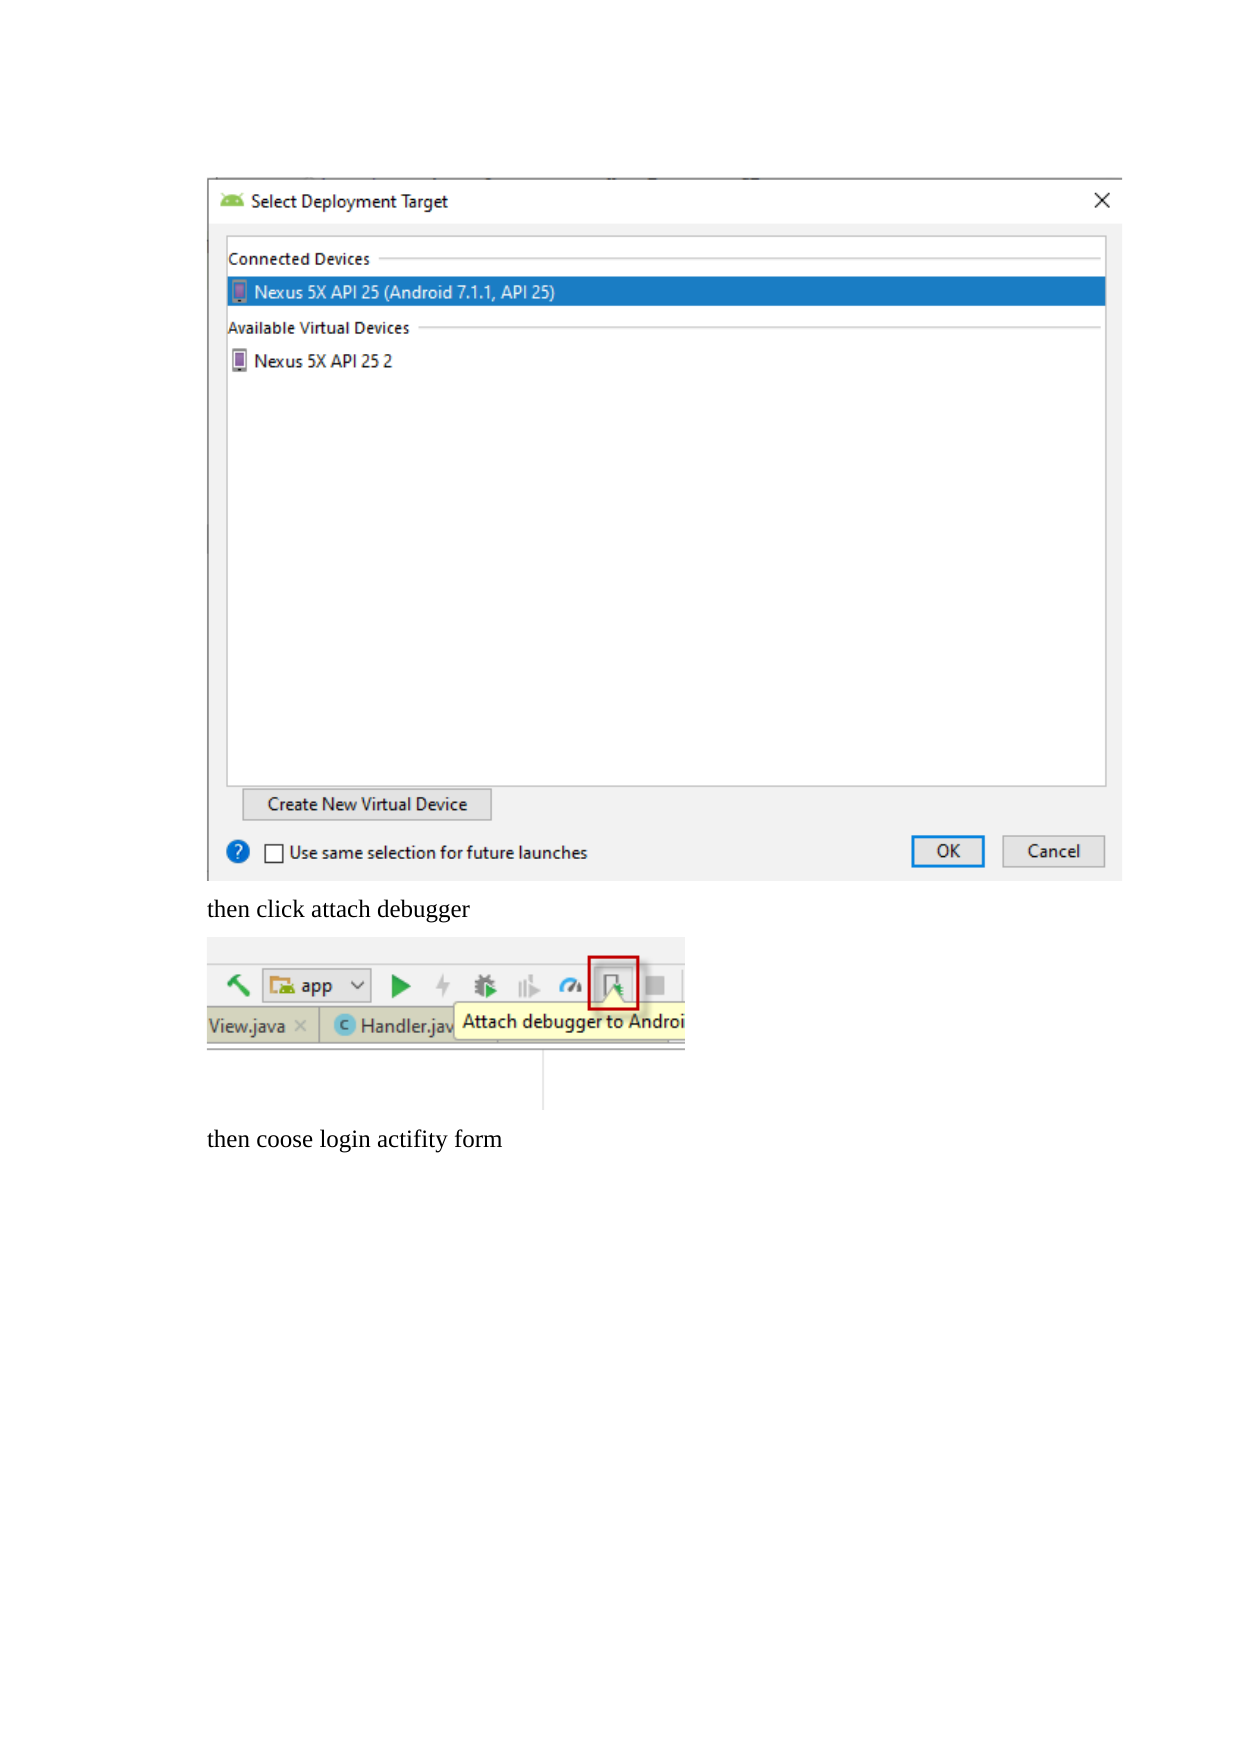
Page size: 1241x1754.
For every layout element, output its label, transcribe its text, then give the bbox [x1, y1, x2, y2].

text then click attach debugger [207, 894, 1122, 923]
picture [206, 177, 1123, 881]
picture [206, 937, 685, 1110]
text then coose login actifity form [207, 1124, 1122, 1153]
